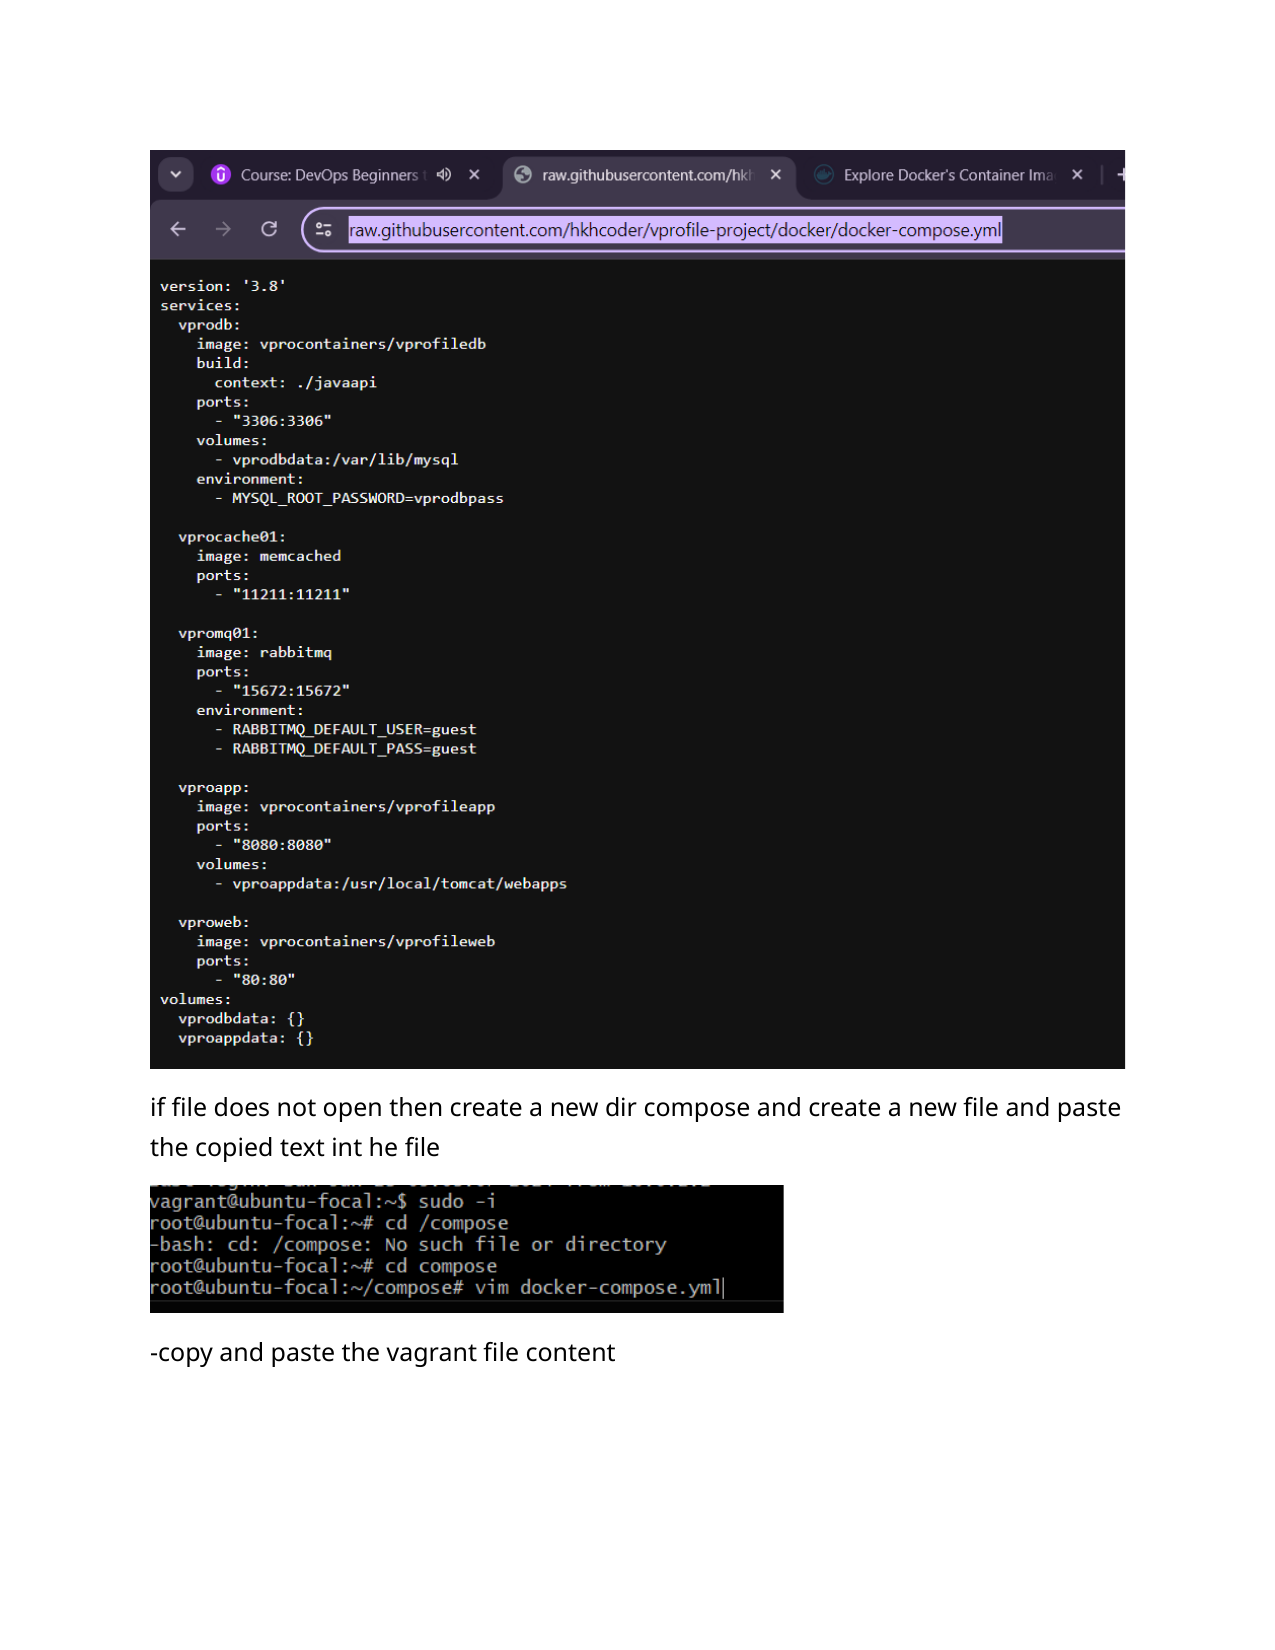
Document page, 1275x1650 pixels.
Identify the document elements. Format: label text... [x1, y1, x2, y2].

picture [150, 1185, 784, 1313]
text -copy and paste the vagrant file content [150, 1334, 1125, 1368]
picture [150, 150, 1125, 1069]
text if file does not open then create a new dir compose and create a new file and paste the copied text int he file [150, 1090, 1125, 1163]
